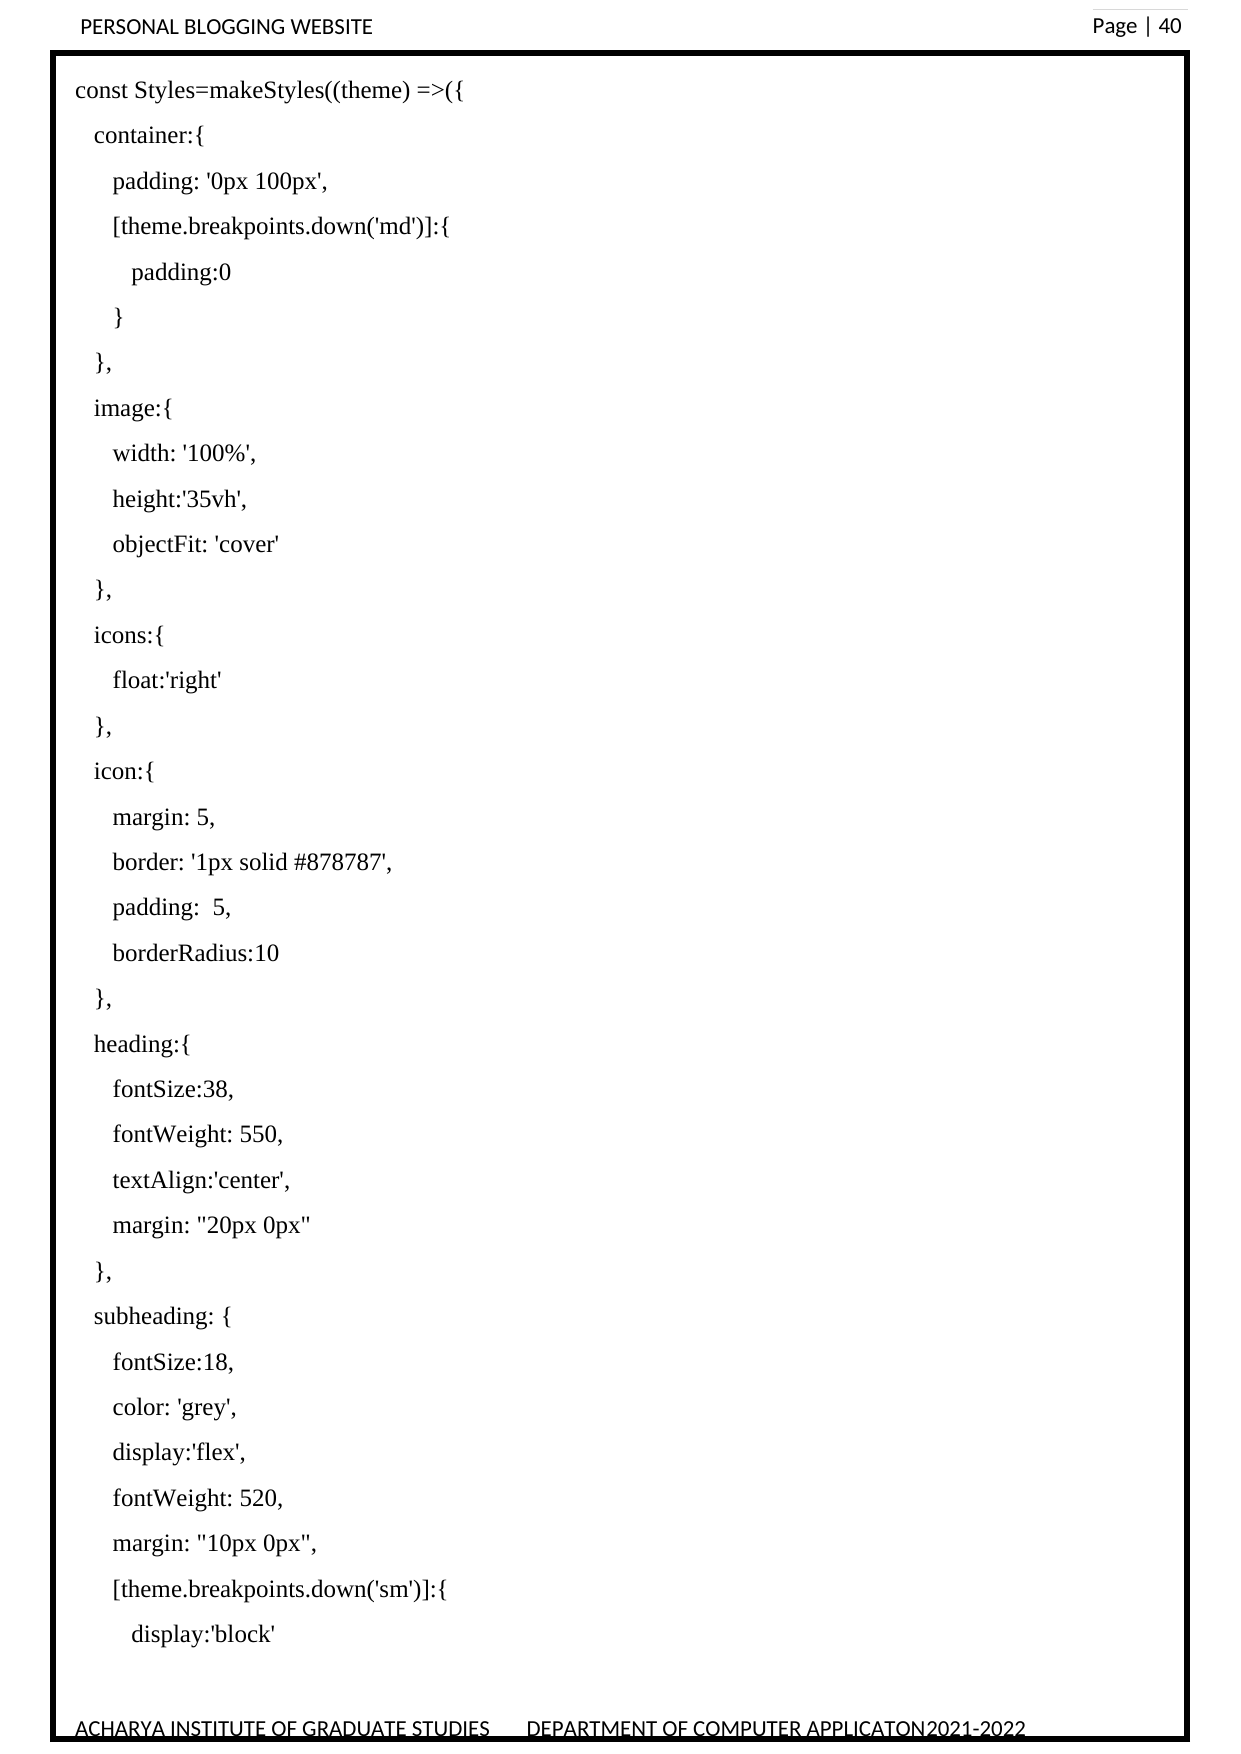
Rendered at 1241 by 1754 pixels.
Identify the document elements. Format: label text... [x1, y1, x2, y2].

text fontWeight: 520, [75, 1483, 1165, 1512]
text } [75, 302, 1165, 331]
text border: '1px solid #878787', [75, 847, 1165, 876]
text padding:0 [75, 257, 1165, 285]
text [theme.breakpoints.down('sm')]:{ [75, 1574, 1165, 1602]
text margin: 5, [75, 802, 1165, 830]
text objectFit: 'cover' [75, 529, 1165, 558]
text }, [75, 574, 1165, 603]
text subheading: { [75, 1301, 1165, 1330]
text }, [75, 1256, 1165, 1284]
text borderRadius:10 [75, 938, 1165, 967]
text width: '100%', [75, 438, 1165, 467]
text }, [75, 711, 1165, 739]
text icons:{ [75, 620, 1165, 649]
text float:'right' [75, 665, 1165, 694]
text container:{ [75, 120, 1165, 149]
text padding: '0px 100px', [75, 166, 1165, 194]
text const Styles=makeStyles((theme) =>({ [75, 75, 1165, 104]
text fontWeight: 550, [75, 1119, 1165, 1148]
text }, [75, 347, 1165, 376]
text margin: "20px 0px" [75, 1210, 1165, 1239]
text height:'35vh', [75, 484, 1165, 512]
text color: 'grey', [75, 1392, 1165, 1421]
text display:'block' [75, 1619, 1165, 1648]
text fontSize:38, [75, 1074, 1165, 1103]
text margin: "10px 0px", [75, 1528, 1165, 1557]
text image:{ [75, 393, 1165, 422]
text heading:{ [75, 1029, 1165, 1057]
text padding: 5, [75, 892, 1165, 921]
text }, [75, 983, 1165, 1012]
text textAlign:'center', [75, 1165, 1165, 1194]
text icon:{ [75, 756, 1165, 785]
text fontSize:18, [75, 1347, 1165, 1375]
text [theme.breakpoints.down('md')]:{ [75, 211, 1165, 240]
text display:'flex', [75, 1437, 1165, 1466]
